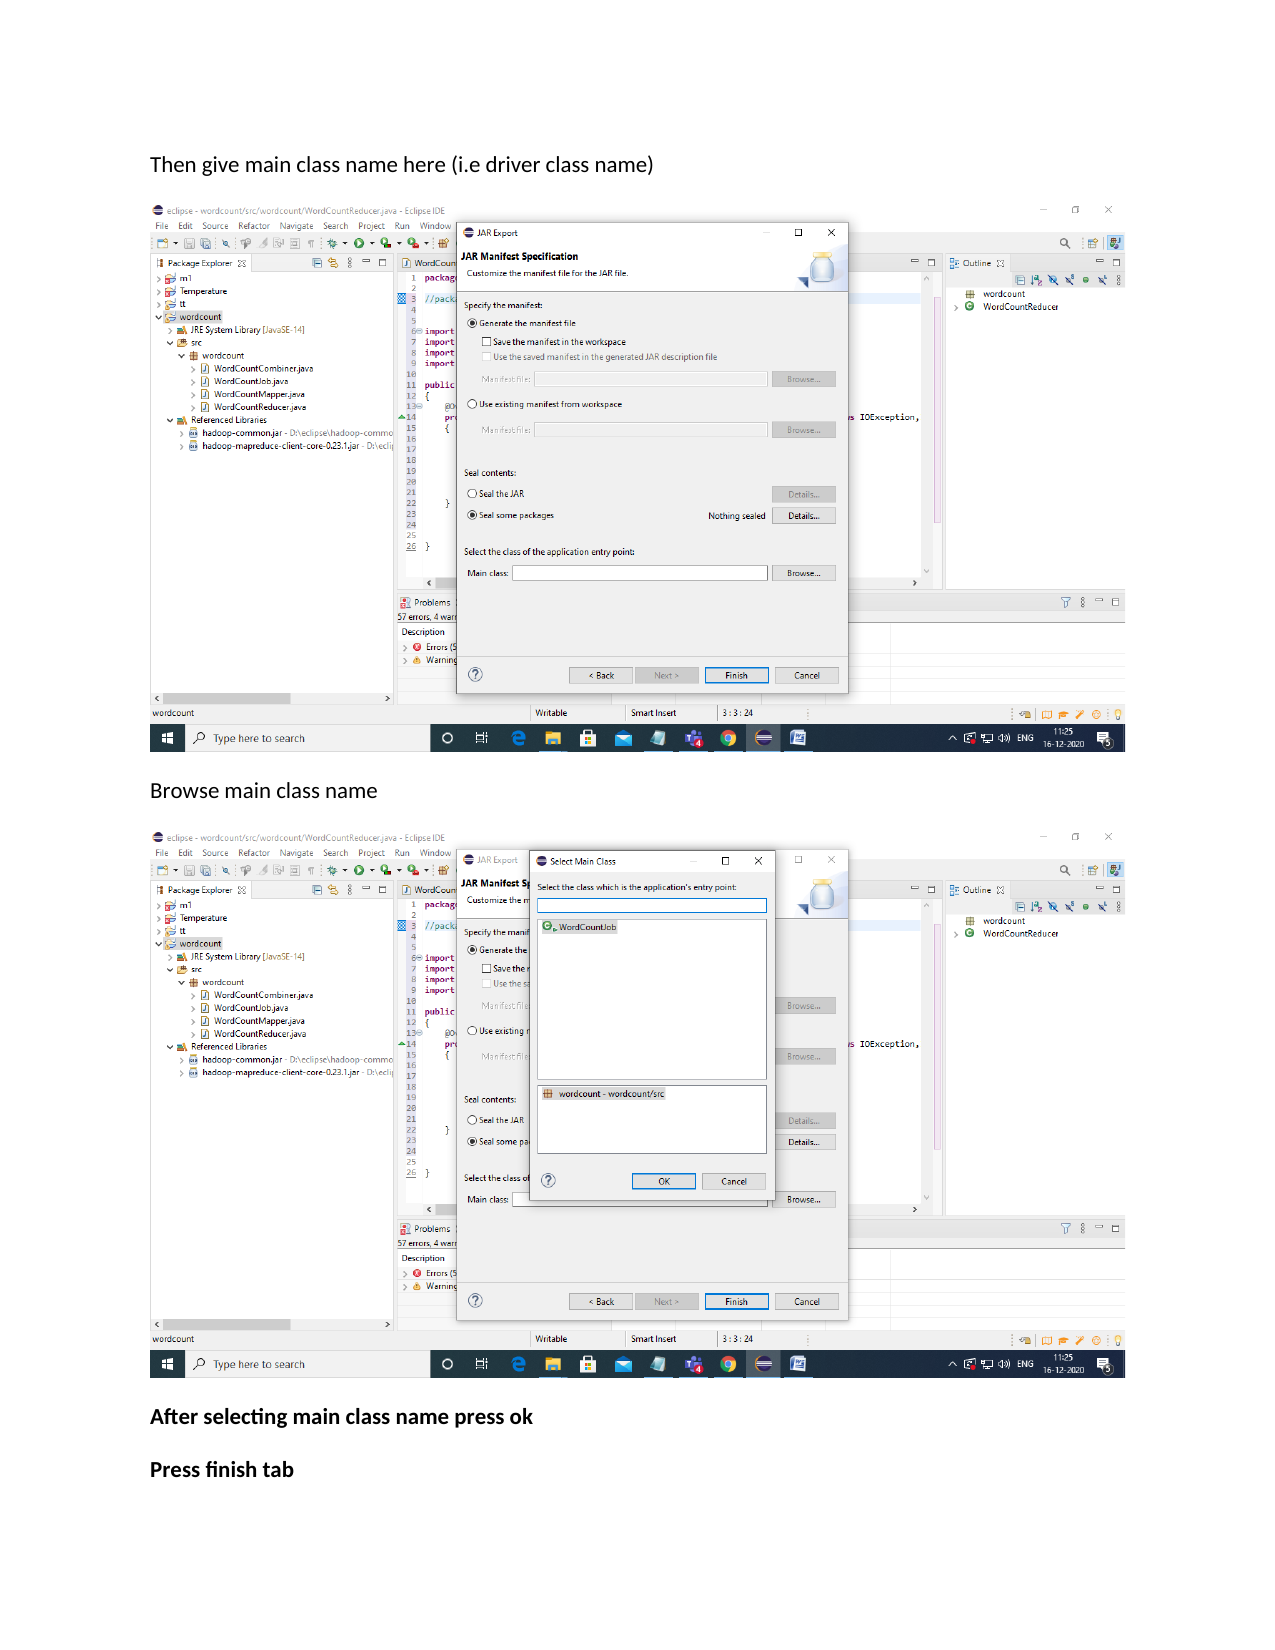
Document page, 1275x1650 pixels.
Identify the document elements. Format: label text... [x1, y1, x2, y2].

text Press finish tab [150, 1455, 1125, 1483]
text After selecting main class name press ok [150, 1402, 1125, 1430]
text Browse main class name [150, 776, 1125, 804]
picture [150, 829, 1125, 1378]
text Then give main class name here (i.e driver class name) [150, 150, 1125, 178]
picture [150, 203, 1125, 752]
